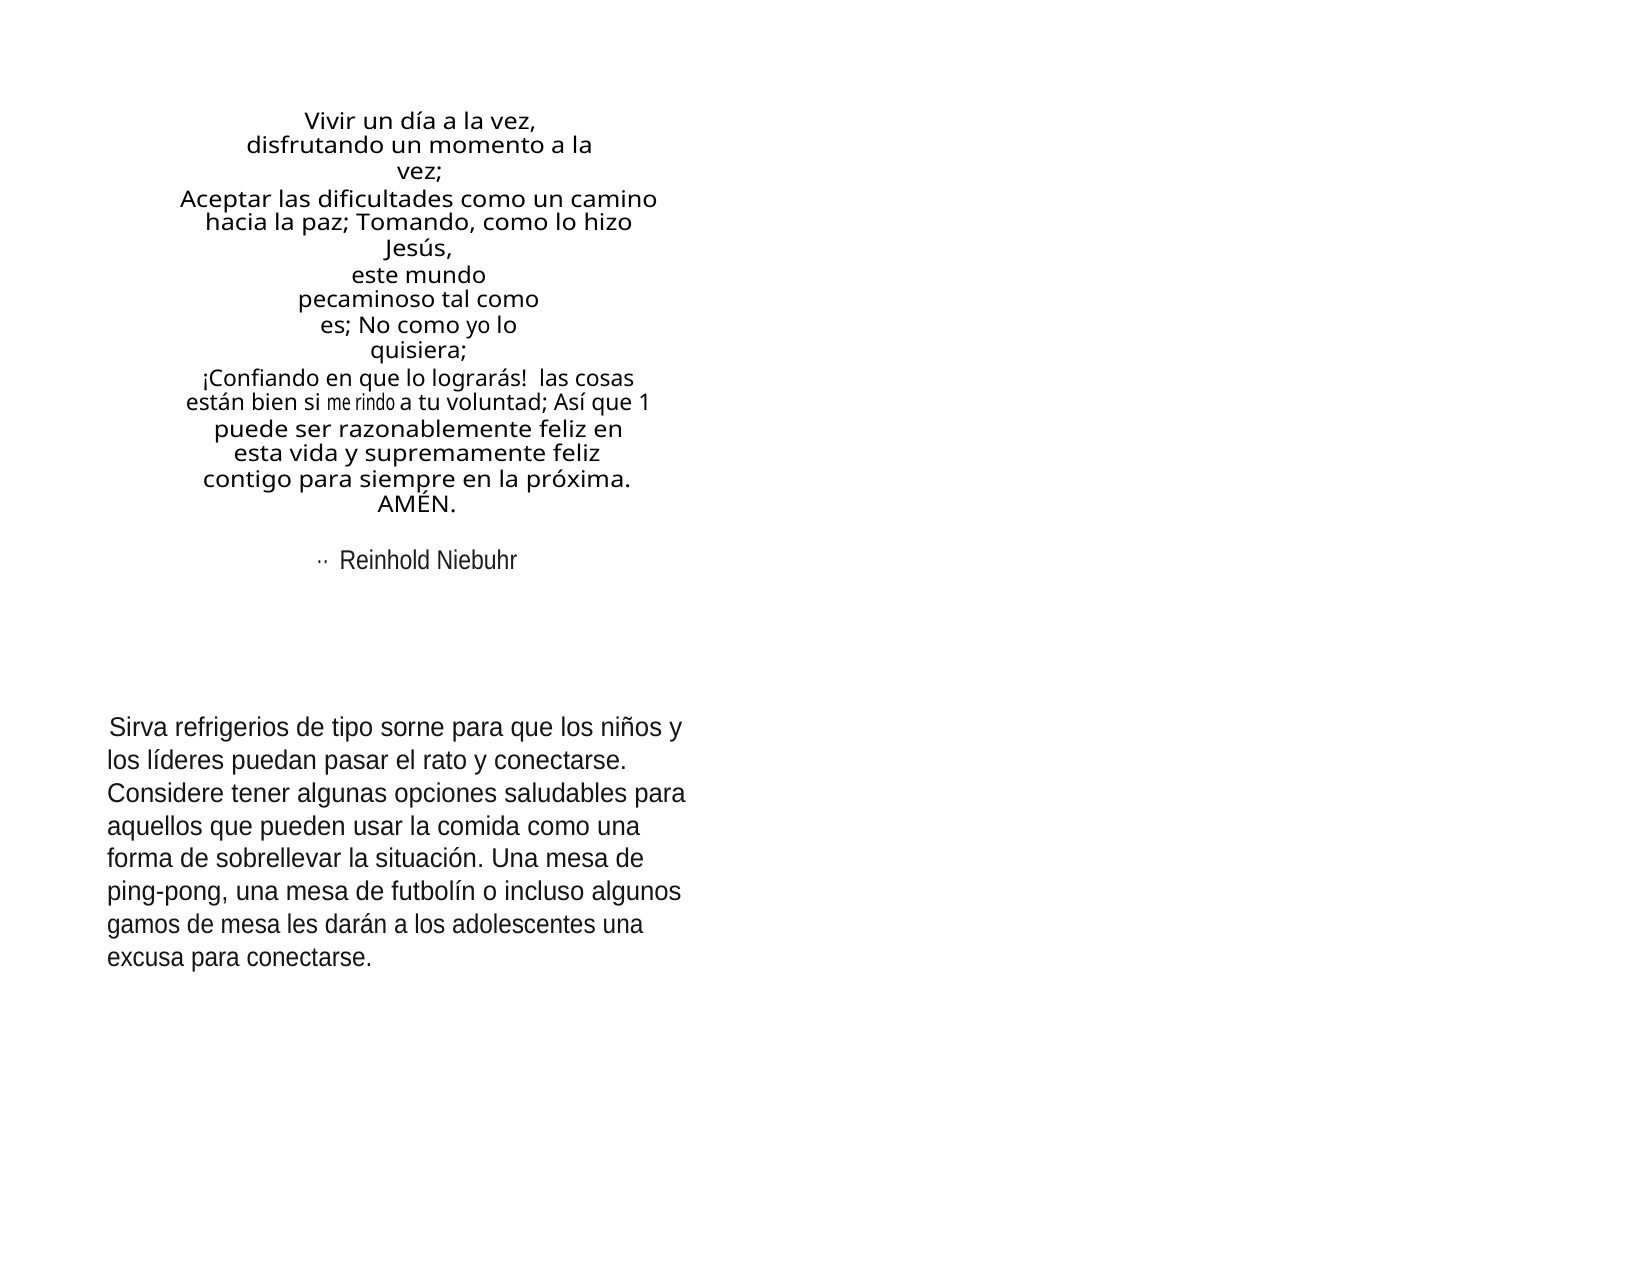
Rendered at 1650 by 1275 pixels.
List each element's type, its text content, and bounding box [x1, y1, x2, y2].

text puede ser razonablemente feliz en esta vida y supremamente feliz contigo para siempre en la próxima. AMÉN. [200, 417, 634, 520]
text este mundo pecaminoso tal como es; No como yo lo quisiera; [291, 263, 546, 366]
text Vivir un día a la vez, disfrutando un momento a la vez; [240, 108, 599, 186]
text ¡Confiando en que lo lograrás! las cosas están bien si me rindo a tu voluntad; Así que 1 [185, 366, 652, 417]
text Sirva refrigerios de tipo sorne para que los niños y los líderes puedan pasar el rato y conectarse. Considere tener algunas opciones saludables para aquellos que pueden usar la comida como una forma de sobrellevar la situación. Una mesa de ping-pong, una mesa de futbolín o incluso algunos gamos de mesa les darán a los adolescentes una excusa para conectarse. [107, 711, 704, 972]
text ·· Reinhold Niebuhr [169, 544, 664, 575]
text Aceptar las dificultades como un camino hacia la paz; Tomando, como lo hizo Jesús, [174, 187, 664, 263]
